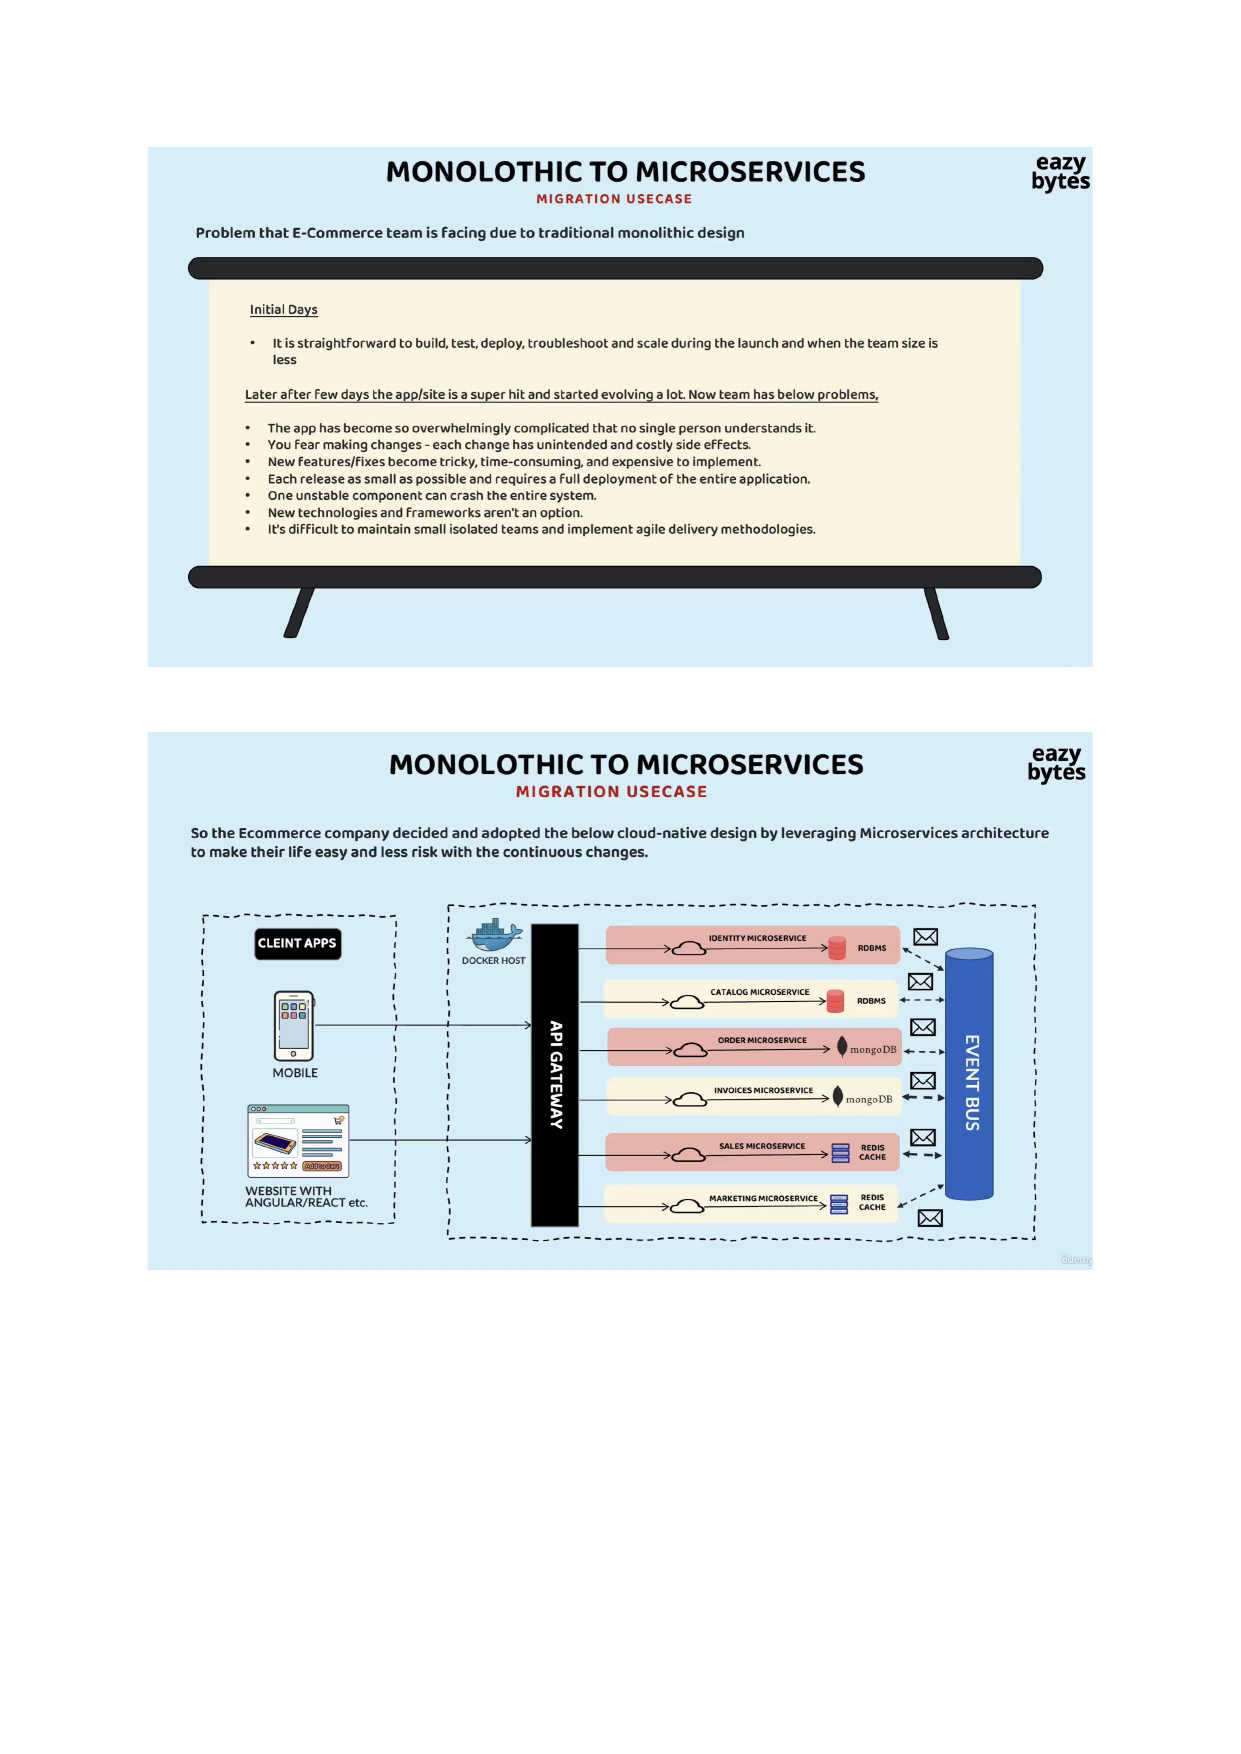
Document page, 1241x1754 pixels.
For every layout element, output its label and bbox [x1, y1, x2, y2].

picture [147, 147, 1093, 667]
picture [147, 732, 1093, 1270]
